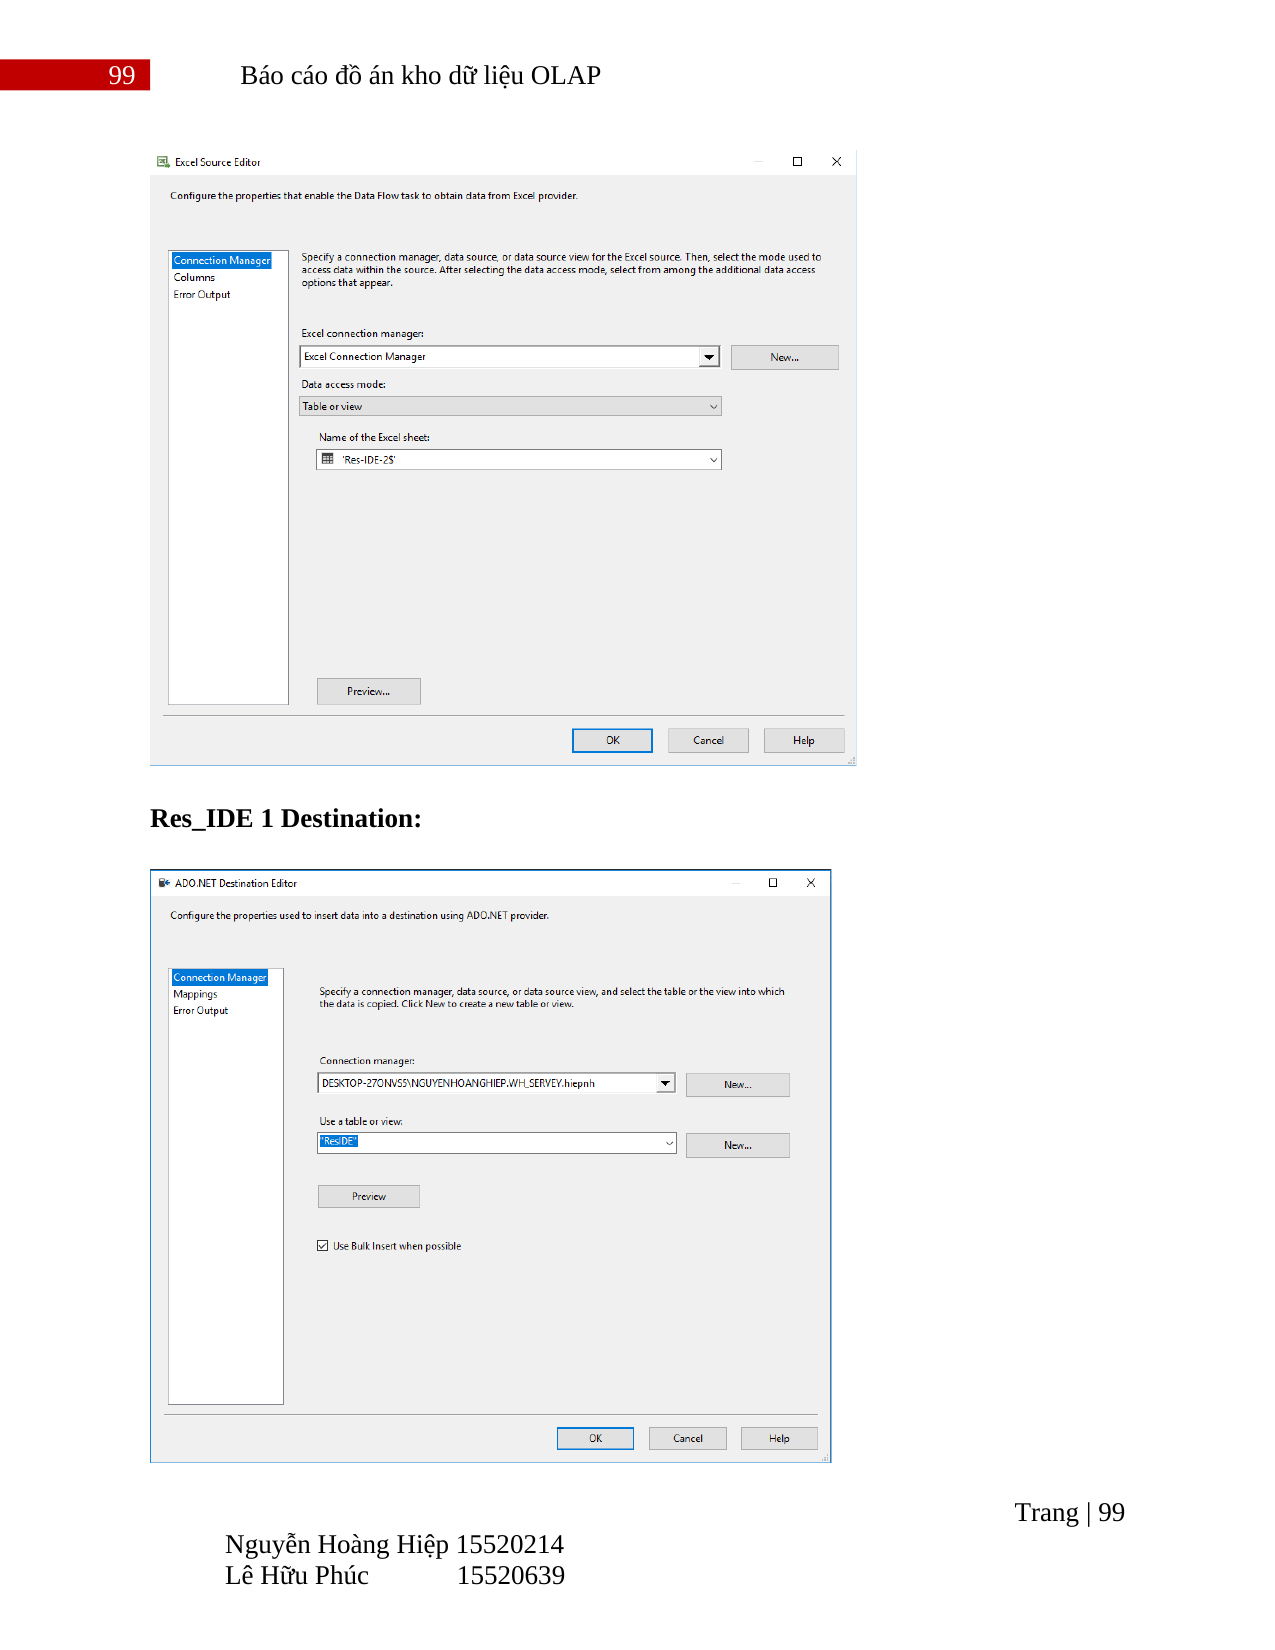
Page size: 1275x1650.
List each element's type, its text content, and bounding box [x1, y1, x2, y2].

picture [150, 150, 857, 766]
picture [150, 869, 832, 1463]
text Res_IDE 1 Destination: [150, 802, 1125, 833]
